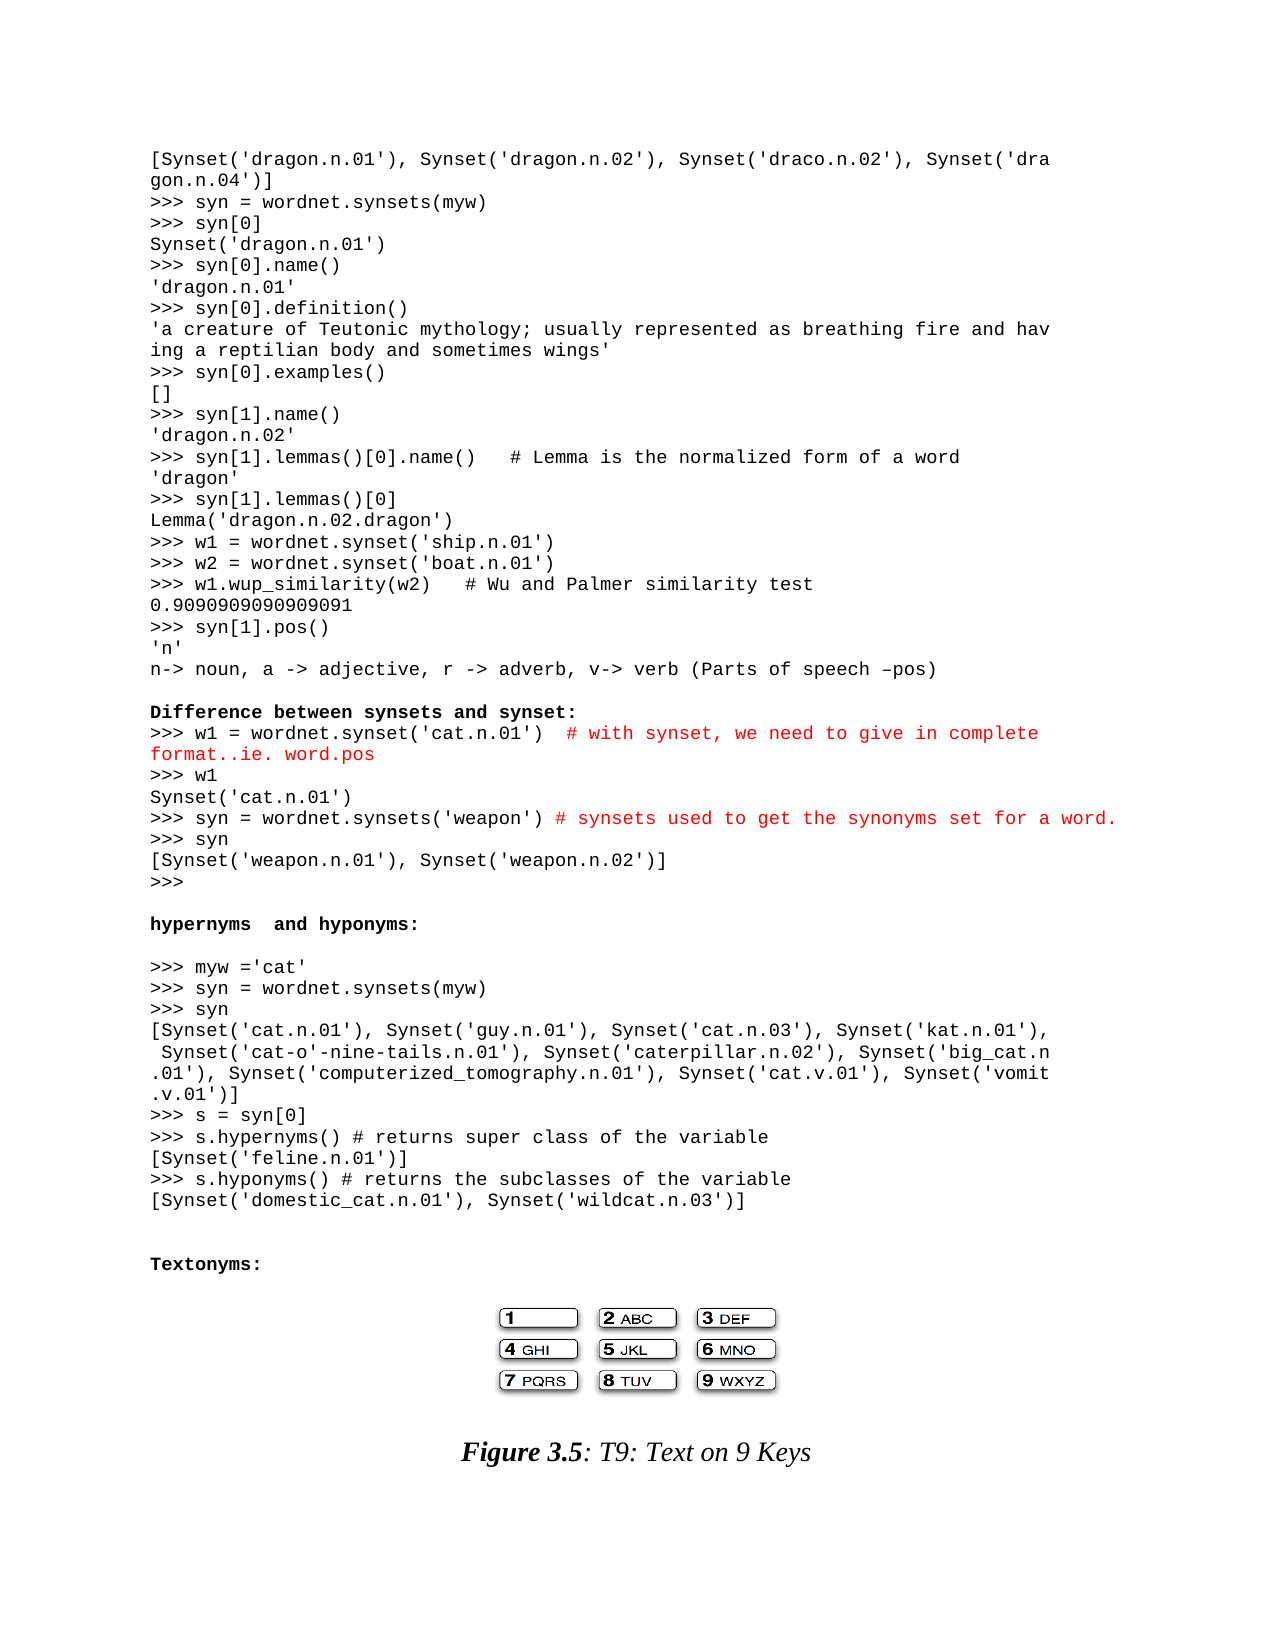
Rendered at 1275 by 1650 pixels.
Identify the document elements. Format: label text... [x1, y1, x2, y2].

text [Synset('domestic_cat.n.01'), Synset('wildcat.n.03')] [150, 1191, 1125, 1212]
text 'dragon' [150, 469, 1125, 490]
text Difference between synsets and synset: [150, 702, 1125, 724]
text >>> syn[0].name() [150, 256, 1125, 277]
text .v.01')] [150, 1085, 1125, 1106]
text [Synset('cat.n.01'), Synset('guy.n.01'), Synset('cat.n.03'), Synset('kat.n.01'), [150, 1021, 1125, 1042]
text >>> [150, 872, 1125, 894]
picture [483, 1297, 792, 1406]
text >>> w2 = wordnet.synset('boat.n.01') [150, 554, 1125, 575]
text n-> noun, a -> adjective, r -> adverb, v-> verb (Parts of speech –pos) [150, 660, 1125, 681]
text >>> w1 = wordnet.synset('cat.n.01') # with synset, we need to give in complete format..ie. word.pos [150, 724, 1125, 766]
text .01'), Synset('computerized_tomography.n.01'), Synset('cat.v.01'), Synset('vomit [150, 1064, 1125, 1085]
text [Synset('dragon.n.01'), Synset('dragon.n.02'), Synset('draco.n.02'), Synset('dra [150, 150, 1125, 171]
text Synset('cat.n.01') [150, 787, 1125, 809]
text >>> myw ='cat' [150, 957, 1125, 979]
text >>> s.hypernyms() # returns super class of the variable [150, 1127, 1125, 1149]
text >>> s.hyponyms() # returns the subclasses of the variable [150, 1170, 1125, 1191]
text >>> syn = wordnet.synsets('weapon') # synsets used to get the synonyms set for a word. [150, 809, 1125, 830]
text >>> syn[1].name() [150, 405, 1125, 426]
text 0.9090909090909091 [150, 596, 1125, 617]
text [] [150, 384, 1125, 405]
text Lemma('dragon.n.02.dragon') [150, 511, 1125, 532]
text 'dragon.n.01' [150, 277, 1125, 299]
text >>> w1.wup_similarity(w2) # Wu and Palmer similarity test [150, 575, 1125, 596]
text >>> syn [150, 830, 1125, 851]
text gon.n.04')] [150, 171, 1125, 192]
text 'n' [150, 639, 1125, 660]
text >>> w1 = wordnet.synset('ship.n.01') [150, 532, 1125, 554]
text >>> syn[0].definition() [150, 299, 1125, 320]
text 'a creature of Teutonic mythology; usually represented as breathing fire and hav [150, 320, 1125, 341]
text >>> syn [150, 1000, 1125, 1021]
text [Synset('weapon.n.01'), Synset('weapon.n.02')] [150, 851, 1125, 872]
text >>> syn[1].lemmas()[0].name() # Lemma is the normalized form of a word [150, 447, 1125, 469]
text >>> syn[0] [150, 214, 1125, 235]
text >>> syn = wordnet.synsets(myw) [150, 979, 1125, 1000]
text hypernyms and hyponyms: [150, 915, 1125, 936]
text >>> s = syn[0] [150, 1106, 1125, 1127]
text Synset('dragon.n.01') [150, 235, 1125, 256]
text [Synset('feline.n.01')] [150, 1149, 1125, 1170]
text >>> syn = wordnet.synsets(myw) [150, 192, 1125, 214]
text Textonyms: [150, 1255, 1125, 1276]
text >>> syn[1].lemmas()[0] [150, 490, 1125, 511]
text 'dragon.n.02' [150, 426, 1125, 447]
text ing a reptilian body and sometimes wings' [150, 341, 1125, 362]
text >>> syn[0].examples() [150, 362, 1125, 384]
text >>> syn[1].pos() [150, 617, 1125, 639]
text Figure 3.5: T9: Text on 9 Keys [150, 1435, 1125, 1468]
text Synset('cat-o'-nine-tails.n.01'), Synset('caterpillar.n.02'), Synset('big_cat.n [150, 1042, 1125, 1064]
text >>> w1 [150, 766, 1125, 787]
